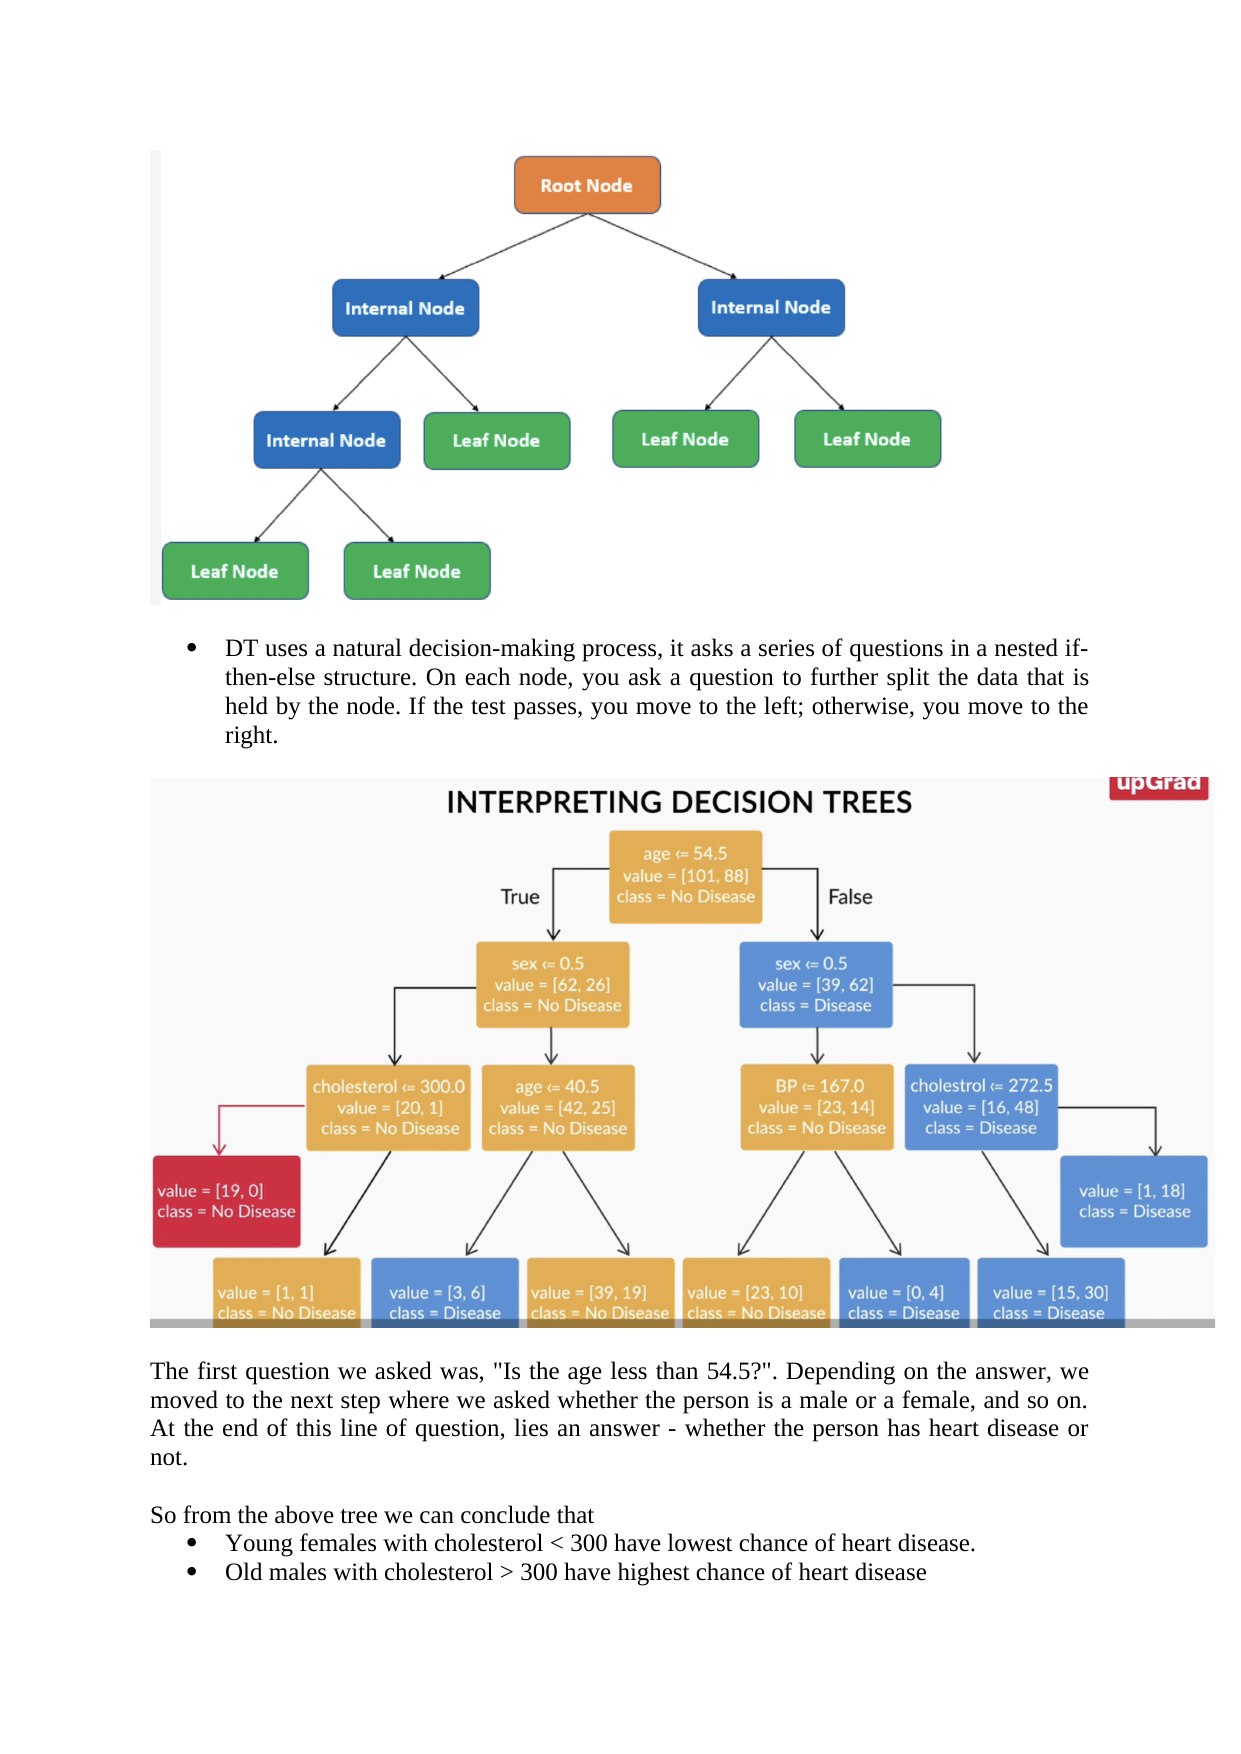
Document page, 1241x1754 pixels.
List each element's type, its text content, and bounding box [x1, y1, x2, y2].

list Young females with cholesterol < 300 have lowest chance of heart disease. [187, 1528, 1090, 1557]
list DT uses a natural decision-making process, it asks a series of questions in a nested if-then-else structure. On each node, you ask a question to further split the data that is held by the node. If the test passes, you move to the left; otherwise, you move to the right. [187, 633, 1090, 748]
list Old males with cholesterol > 300 have highest chance of heart disease [187, 1557, 1090, 1586]
picture [150, 777, 1216, 1328]
text So from the above tree we can conclude that [150, 1500, 1090, 1528]
text The first question we asked was, "Is the age less than 54.5?". Depending on the answer, we moved to the next step where we asked whether the person is a male or a female, and so on. At the end of this line of question, lies an answer - whether the person has heart disease or not. [150, 1356, 1090, 1471]
picture [150, 150, 943, 605]
